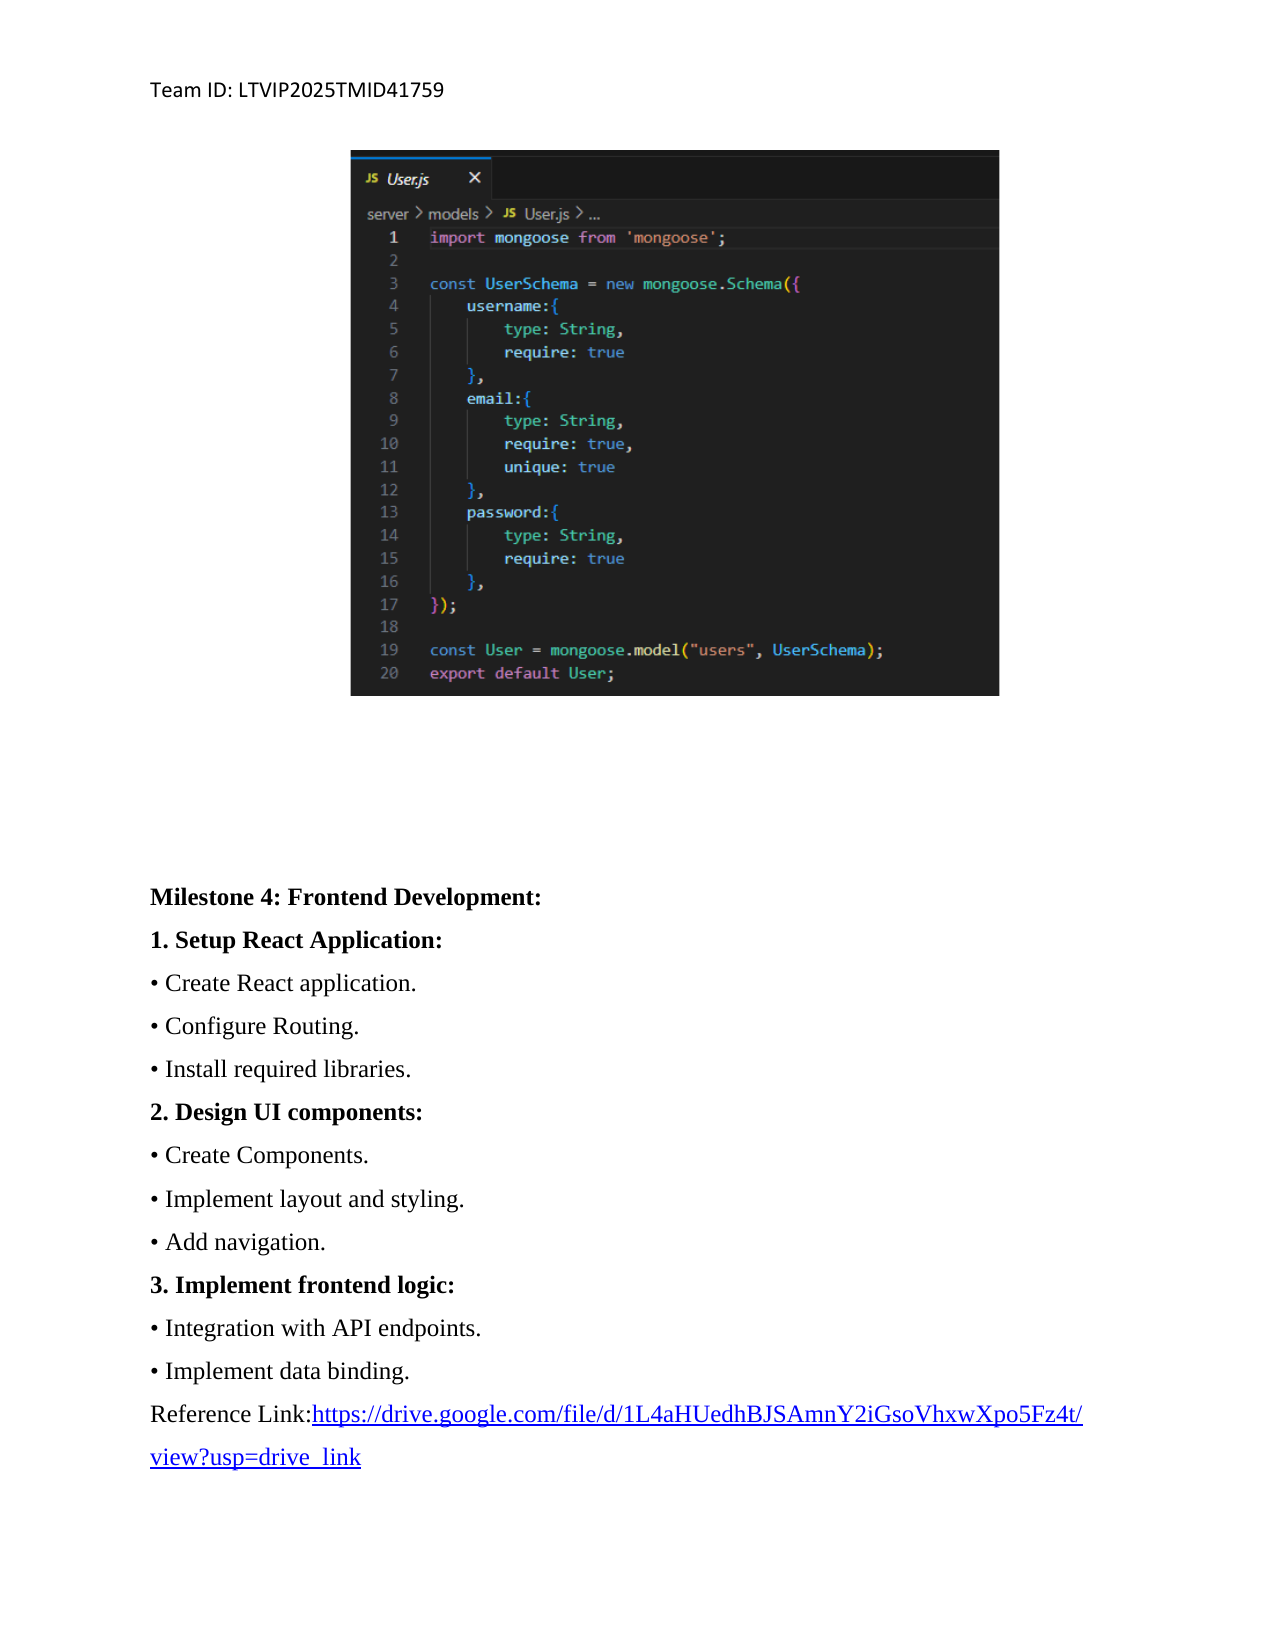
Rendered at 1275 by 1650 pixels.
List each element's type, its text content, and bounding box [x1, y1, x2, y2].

text • Add navigation. [150, 1227, 1125, 1256]
text • Install required libraries. [150, 1054, 1125, 1083]
text • Integration with API endpoints. [150, 1313, 1125, 1342]
text 1. Setup React Application: [150, 925, 1125, 954]
text • Implement layout and styling. [150, 1184, 1125, 1212]
text • Create React application. [150, 968, 1125, 997]
text 3. Implement frontend logic: [150, 1270, 1125, 1299]
text • Create Components. [150, 1141, 1125, 1169]
picture [350, 150, 1000, 696]
text Milestone 4: Frontend Development: [150, 882, 1125, 911]
text • Implement data binding. [150, 1356, 1125, 1385]
text • Configure Routing. [150, 1011, 1125, 1040]
text 2. Design UI components: [150, 1097, 1125, 1126]
text Reference Link:https://drive.google.com/file/d/1L4aHUedhBJSAmnY2iGsoVhxwXpo5Fz4t/view?usp=drive_link [150, 1399, 1125, 1471]
